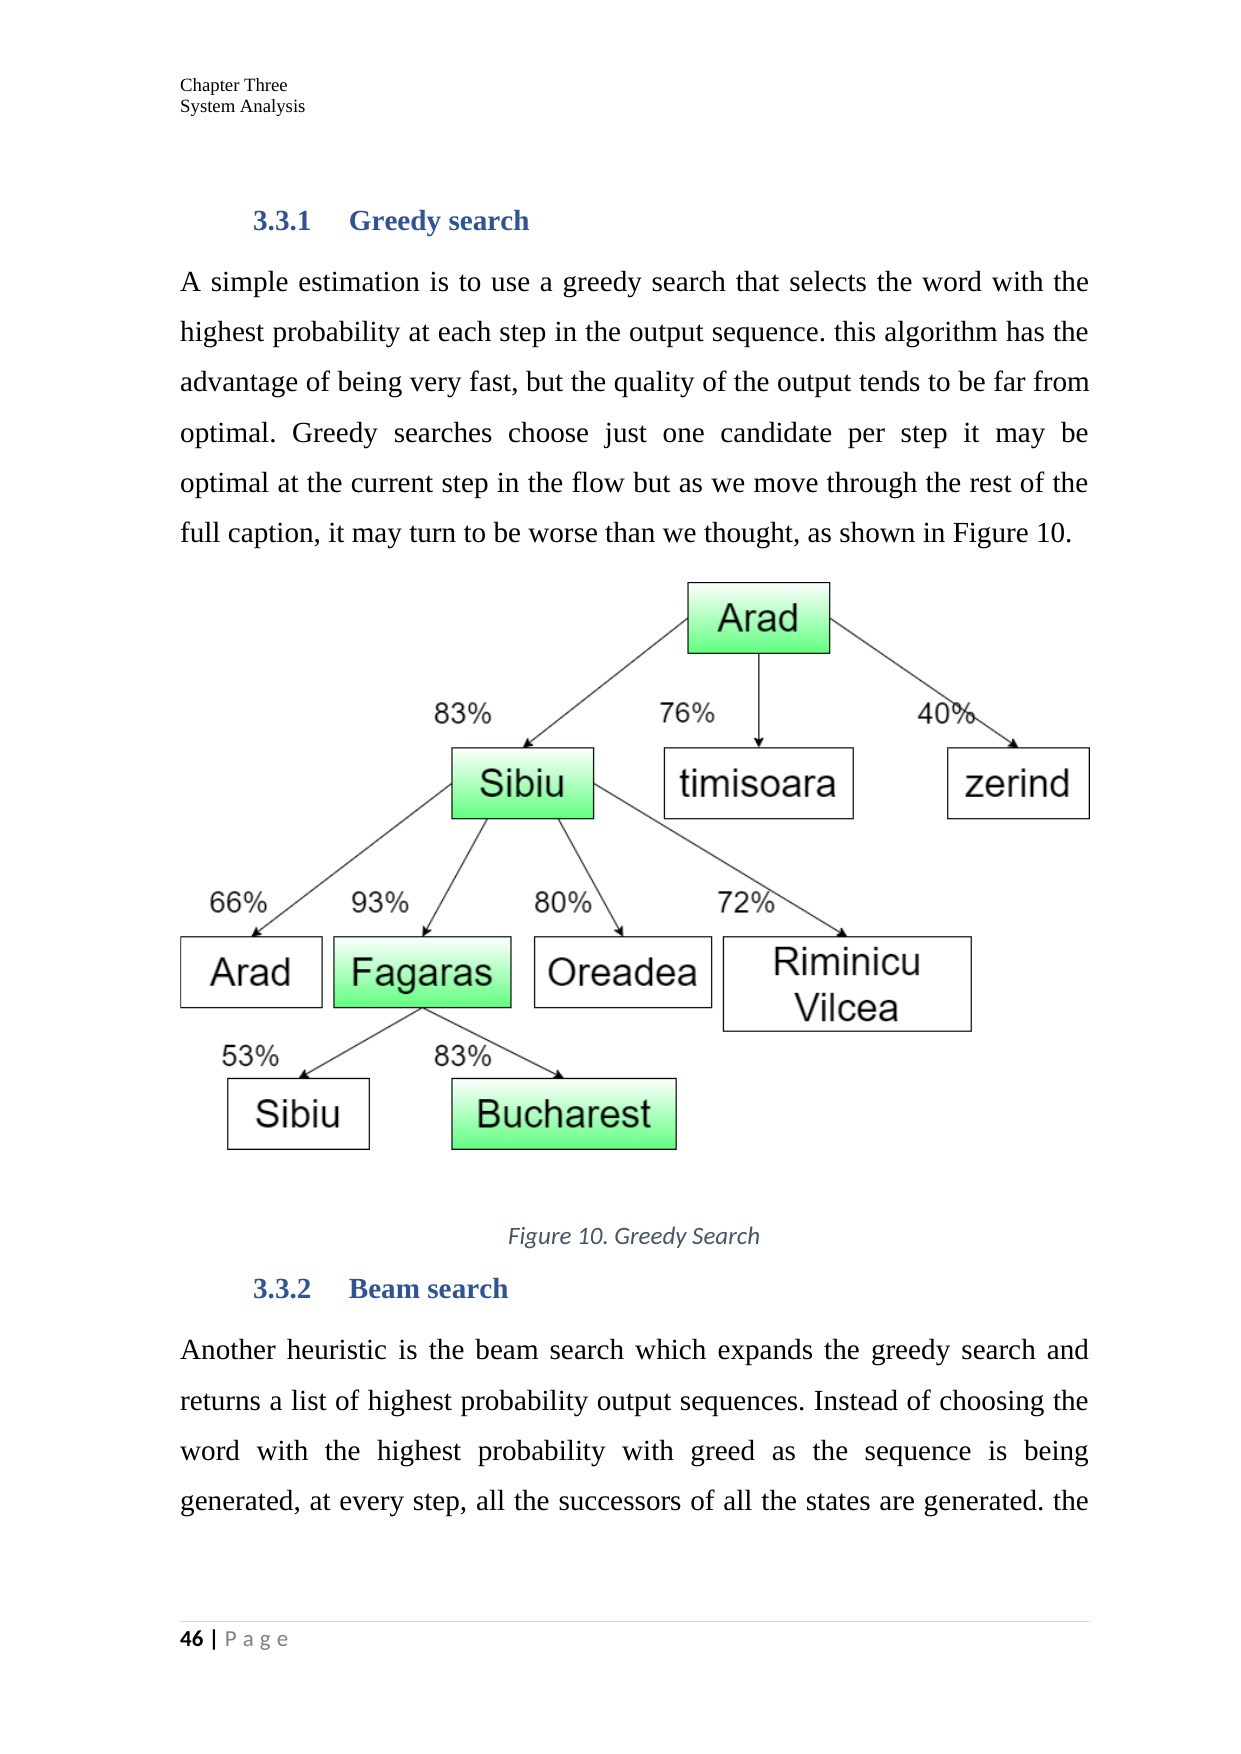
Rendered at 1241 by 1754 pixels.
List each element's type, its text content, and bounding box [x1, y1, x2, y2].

text A simple estimation is to use a greedy search that selects the word with the highest probability at each step in the output sequence. this algorithm has the advantage of being very fast, but the quality of the output tends to be far from optimal. Greedy searches choose just one candidate per step it may be optimal at the current step in the flow but as we move through the rest of the full caption, it may turn to be worse than we thought, as shown in Figure 10. [180, 264, 1090, 549]
text Figure 10. Greedy Search [180, 1220, 1090, 1250]
subtitle Beam search [311, 1271, 1090, 1305]
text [180, 1332, 1090, 1517]
picture [180, 582, 1090, 1150]
subtitle Greedy search [311, 203, 1090, 236]
